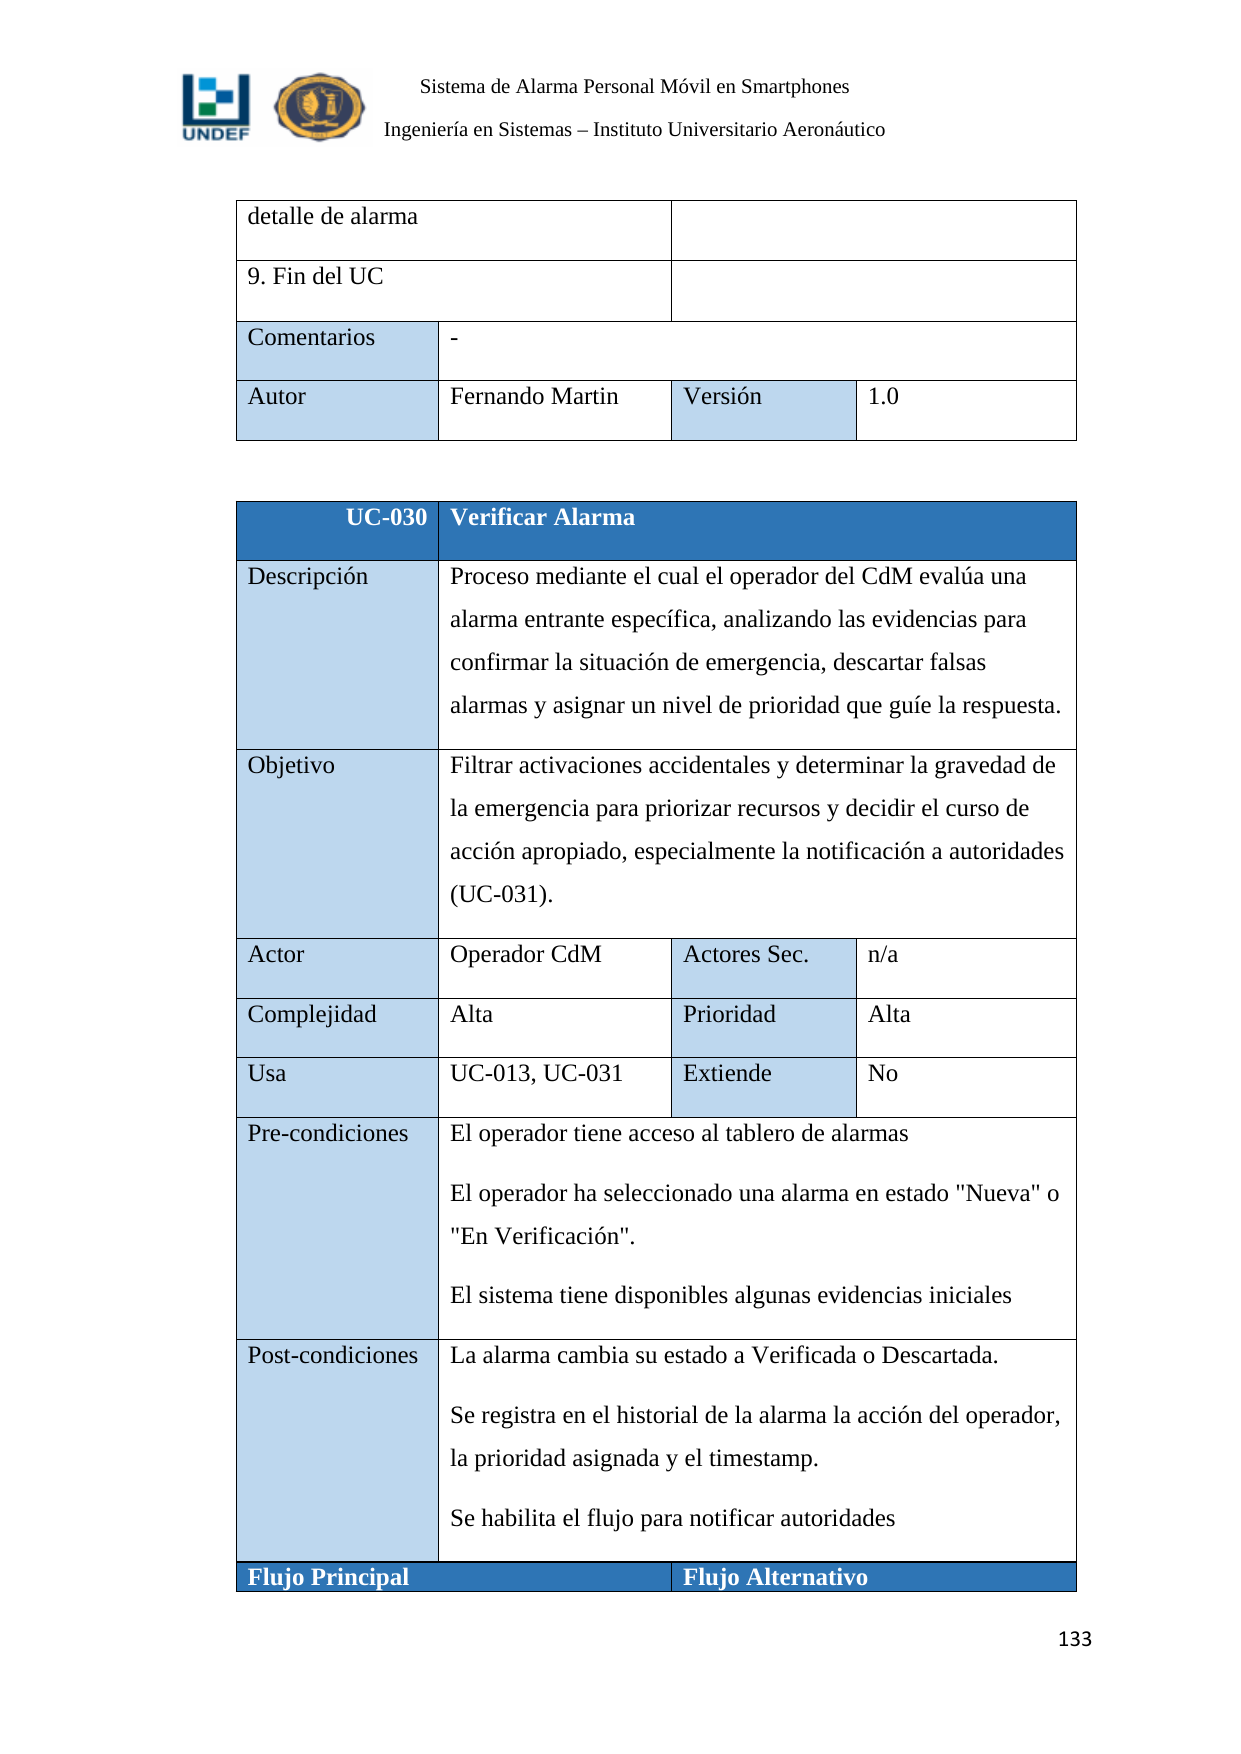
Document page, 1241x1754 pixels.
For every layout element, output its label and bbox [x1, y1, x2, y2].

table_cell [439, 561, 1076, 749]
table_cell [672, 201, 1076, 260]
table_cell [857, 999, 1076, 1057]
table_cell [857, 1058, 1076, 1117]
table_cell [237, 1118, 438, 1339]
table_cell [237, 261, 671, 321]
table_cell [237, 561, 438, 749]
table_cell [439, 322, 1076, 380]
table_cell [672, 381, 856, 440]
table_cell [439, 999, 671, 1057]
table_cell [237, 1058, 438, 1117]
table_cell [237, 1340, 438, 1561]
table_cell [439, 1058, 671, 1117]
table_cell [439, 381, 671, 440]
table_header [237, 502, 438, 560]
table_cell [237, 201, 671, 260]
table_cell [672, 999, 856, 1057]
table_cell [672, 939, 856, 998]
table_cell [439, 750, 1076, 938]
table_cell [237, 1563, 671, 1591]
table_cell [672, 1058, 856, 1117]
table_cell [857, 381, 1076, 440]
picture [177, 68, 373, 147]
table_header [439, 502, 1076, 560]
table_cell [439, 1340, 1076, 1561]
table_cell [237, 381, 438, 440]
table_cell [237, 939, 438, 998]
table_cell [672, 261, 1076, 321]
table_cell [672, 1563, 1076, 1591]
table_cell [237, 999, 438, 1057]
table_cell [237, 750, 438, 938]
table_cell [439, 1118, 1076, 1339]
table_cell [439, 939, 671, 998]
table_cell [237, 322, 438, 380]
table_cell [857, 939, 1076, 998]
